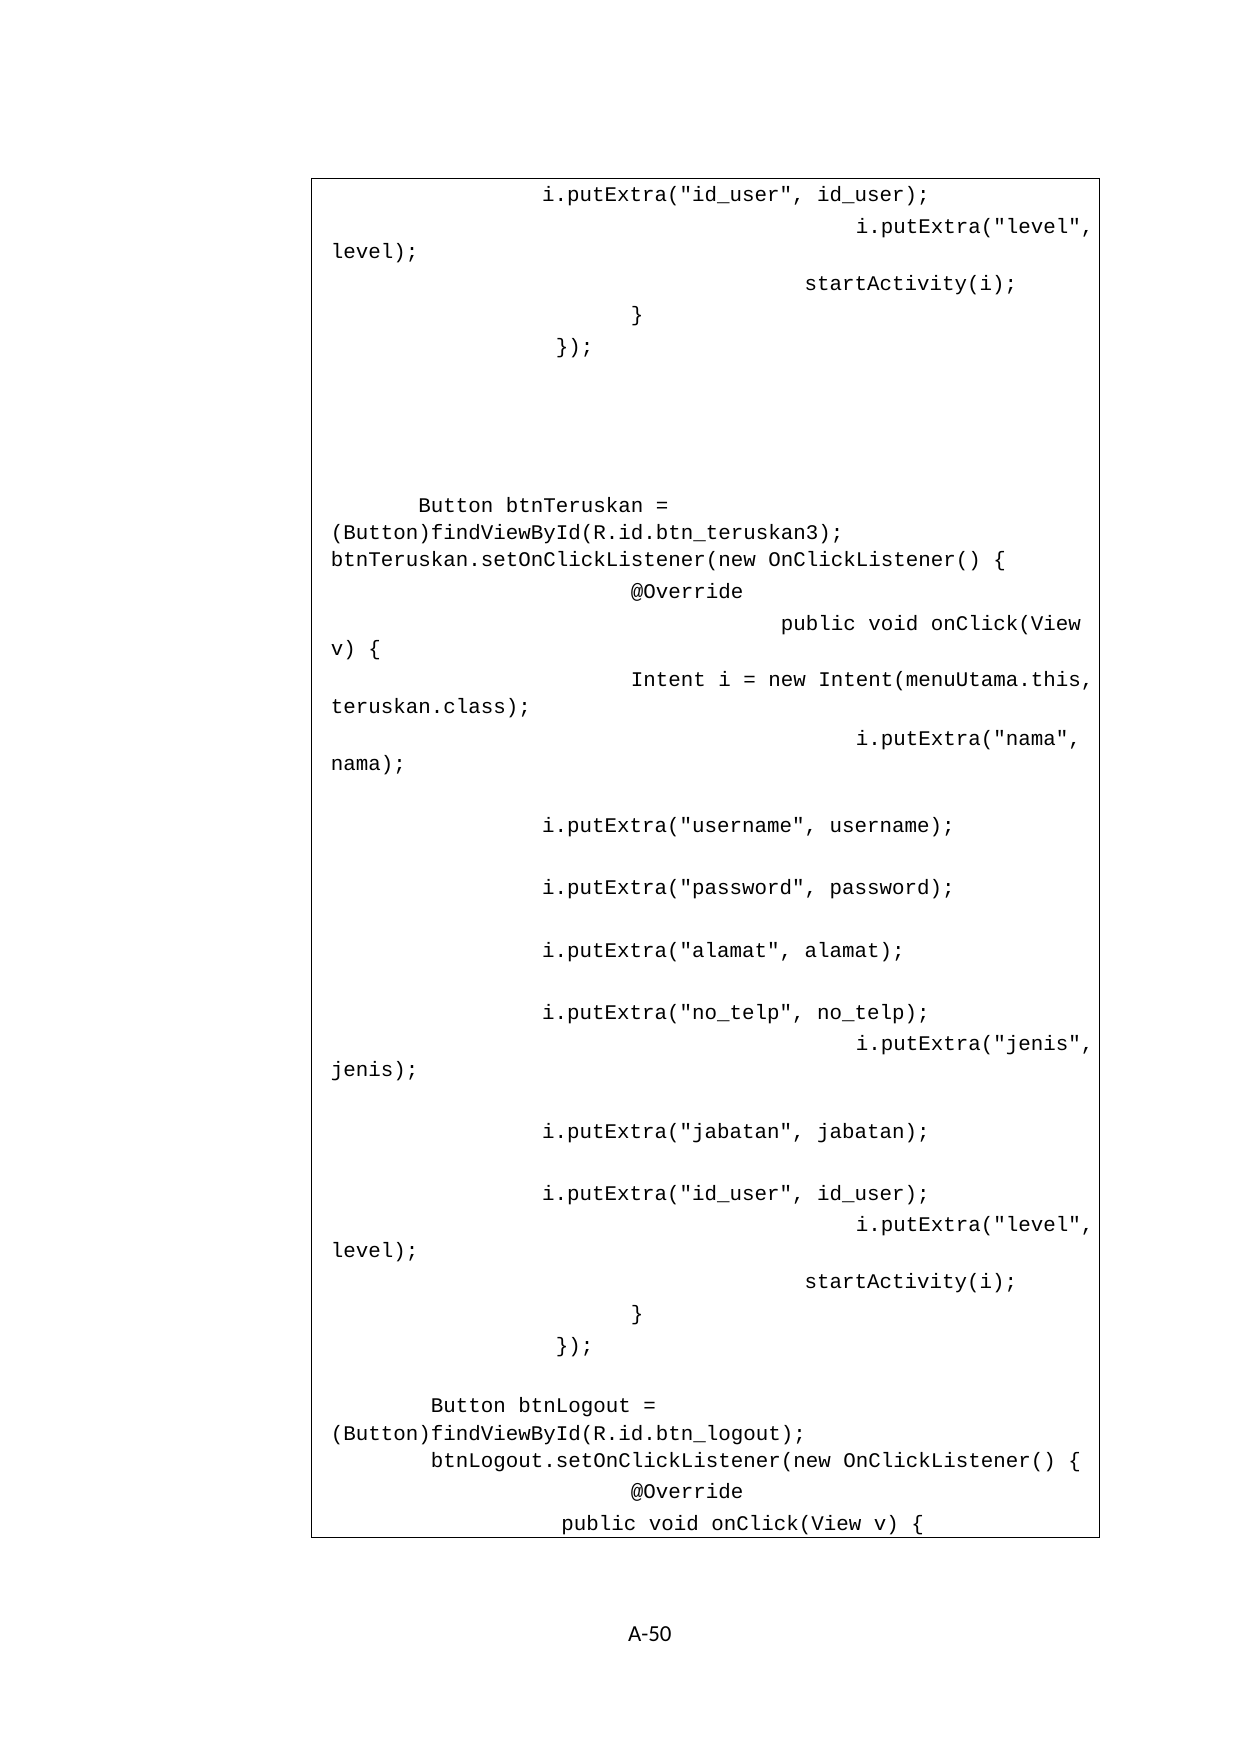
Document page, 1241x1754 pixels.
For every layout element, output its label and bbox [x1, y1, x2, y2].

table_header [312, 179, 1099, 1537]
